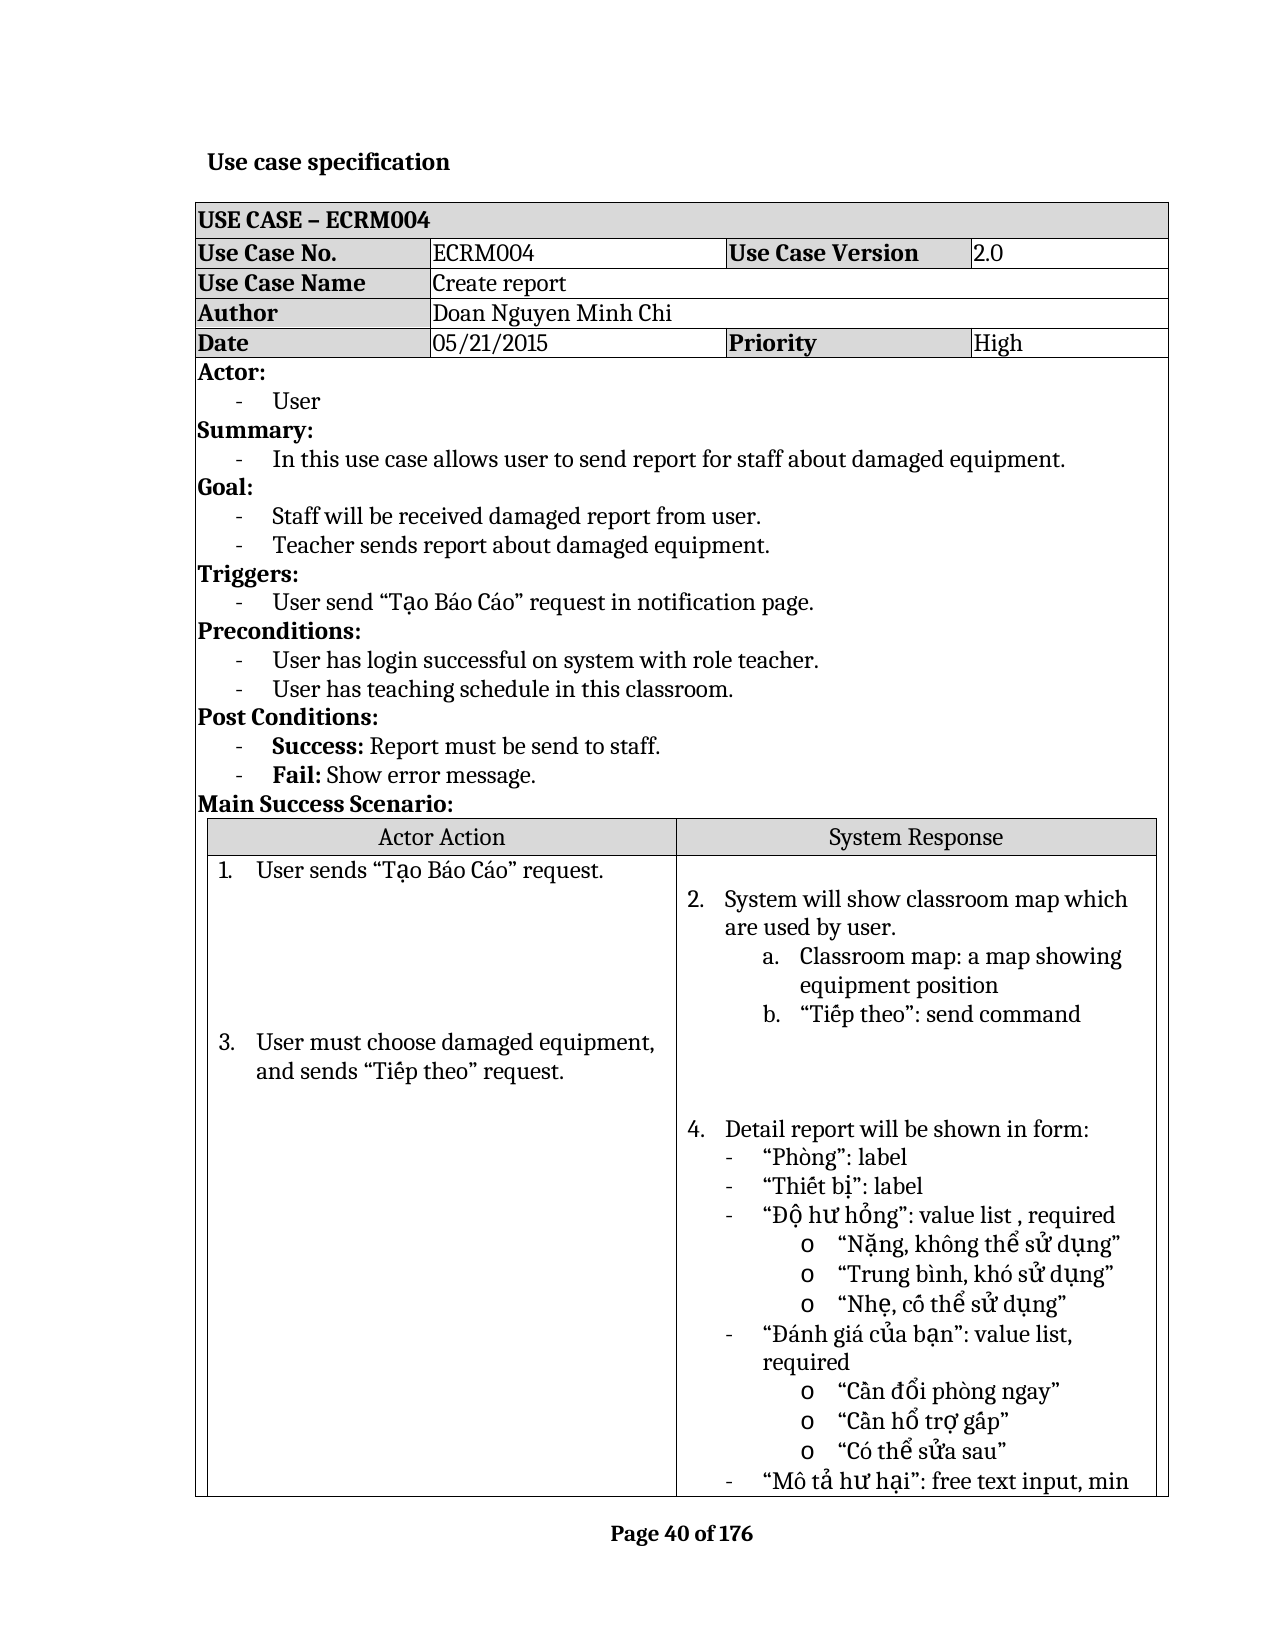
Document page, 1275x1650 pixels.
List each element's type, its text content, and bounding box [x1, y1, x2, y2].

table_header USE CASE – ECRM004 [196, 203, 1168, 238]
table_cell 2.0 [972, 239, 1168, 268]
table_cell ECRM004 [431, 239, 726, 268]
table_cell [196, 358, 1168, 1496]
table_cell 05/21/2015 [431, 329, 726, 357]
table_cell Author [196, 299, 430, 327]
table_cell Use Case Name [196, 269, 430, 298]
table_cell Date [196, 329, 430, 357]
table_cell Priority [727, 329, 971, 357]
table_cell Use Case Version [727, 239, 971, 268]
table_cell Doan Nguyen Minh Chi [431, 299, 1168, 327]
table_cell High [972, 329, 1168, 357]
table_cell Create report [431, 269, 1168, 298]
text Use case specification [207, 148, 1157, 176]
table_cell Use Case No. [196, 239, 430, 268]
